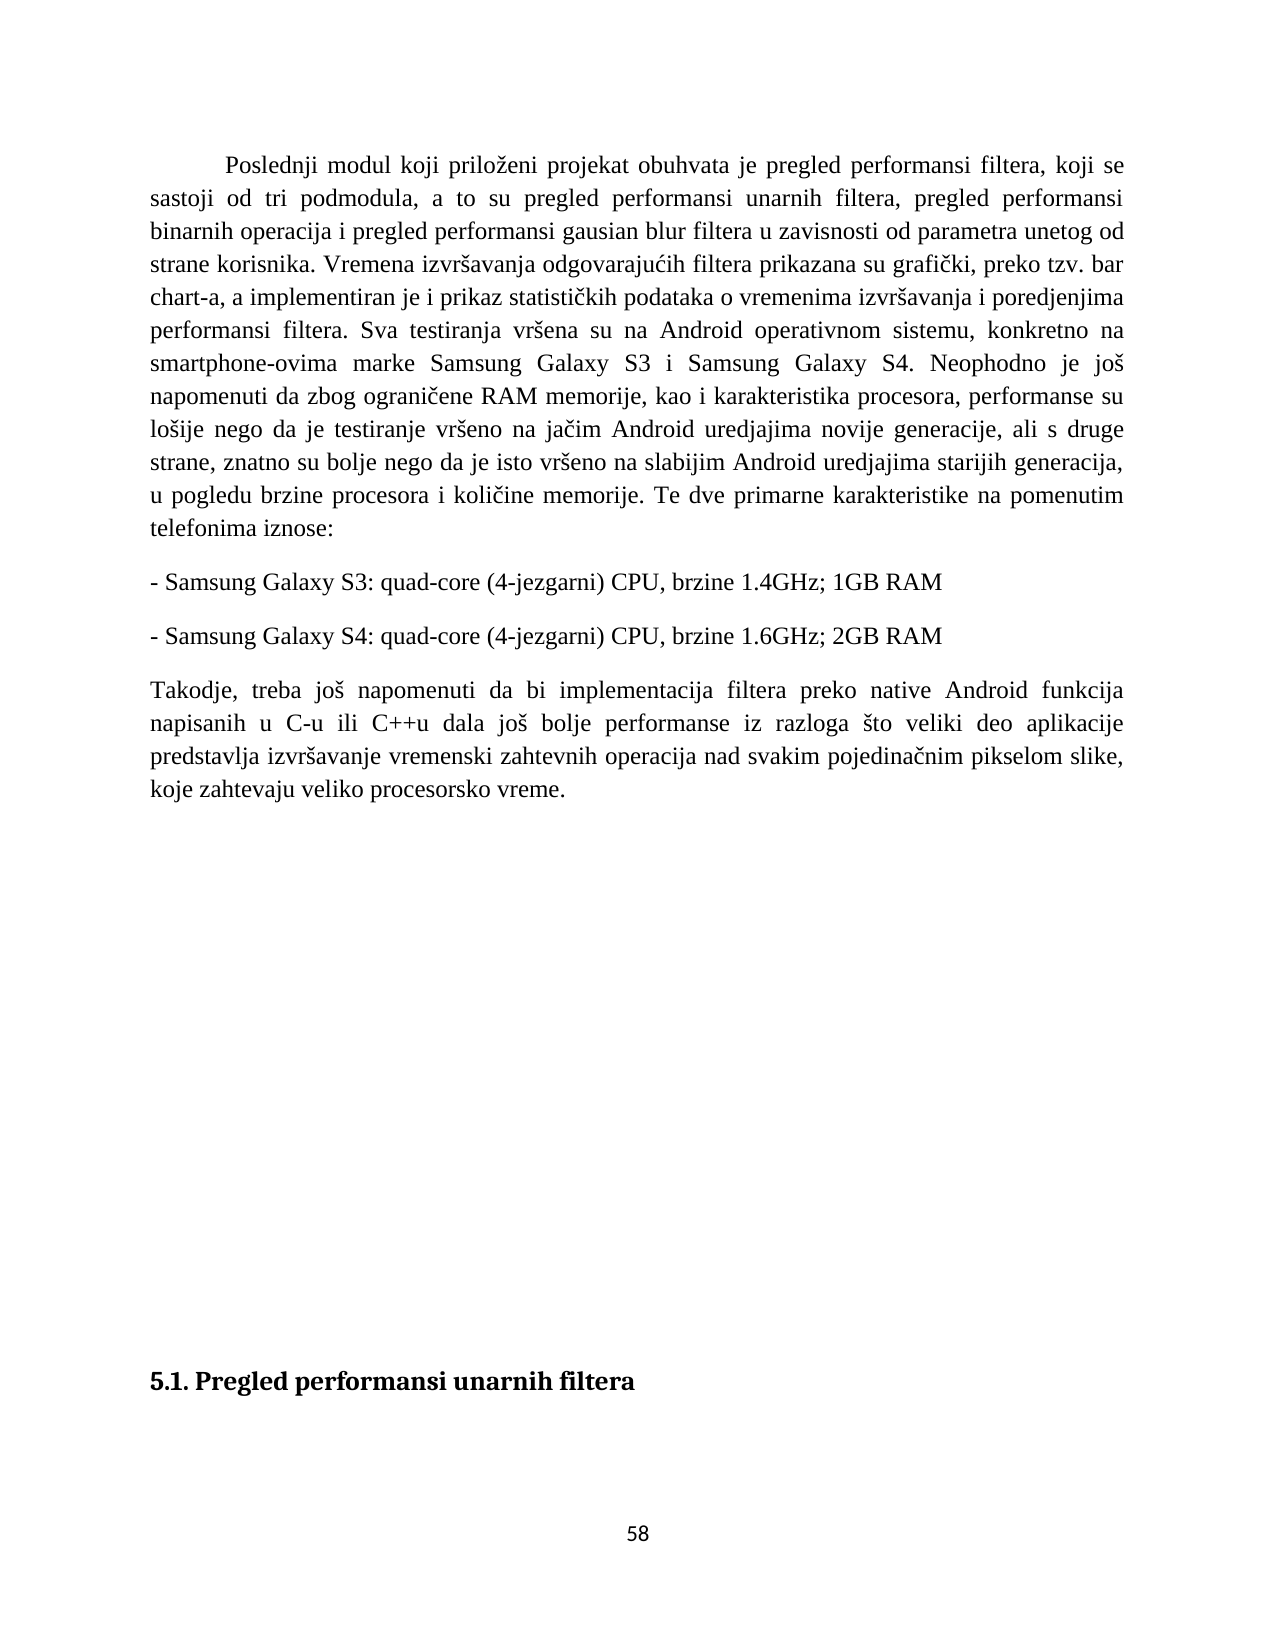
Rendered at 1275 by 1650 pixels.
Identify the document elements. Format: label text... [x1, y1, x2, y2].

text Takodje, treba još napomenuti da bi implementacija filtera preko native Android funkcija napisanih u C-u ili C++u dala još bolje performanse iz razloga što veliki deo aplikacije predstavlja izvršavanje vremenski zahtevnih operacija nad svakim pojedinačnim pikselom slike, koje zahtevaju veliko procesorsko vreme. [150, 675, 1125, 803]
text - Samsung Galaxy S4: quad-core (4-jezgarni) CPU, brzine 1.6GHz; 2GB RAM [150, 621, 1125, 650]
text Poslednji modul koji priloženi projekat obuhvata je pregled performansi filtera, koji se sastoji od tri podmodula, a to su pregled performansi unarnih filtera, pregled performansi binarnih operacija i pregled performansi gausian blur filtera u zavisnosti od parametra unetog od strane korisnika. Vremena izvršavanja odgovarajućih filtera prikazana su grafički, preko tzv. bar chart-a, a implementiran je i prikaz statističkih podataka o vremenima izvršavanja i poredjenjima performansi filtera. Sva testiranja vršena su na Android operativnom sistemu, konkretno na smartphone-ovima marke Samsung Galaxy S3 i Samsung Galaxy S4. Neophodno je još napomenuti da zbog ograničene RAM memorije, kao i karakteristika procesora, performanse su lošije nego da je testiranje vršeno na jačim Android uredjajima novije generacije, ali s druge strane, znatno su bolje nego da je isto vršeno na slabijim Android uredjajima starijih generacija, u pogledu brzine procesora i količine memorije. Te dve primarne karakteristike na pomenutim telefonima iznose: [150, 150, 1125, 542]
subtitle Pregled performansi unarnih filtera [150, 1366, 1125, 1397]
text - Samsung Galaxy S3: quad-core (4-jezgarni) CPU, brzine 1.4GHz; 1GB RAM [150, 567, 1125, 596]
